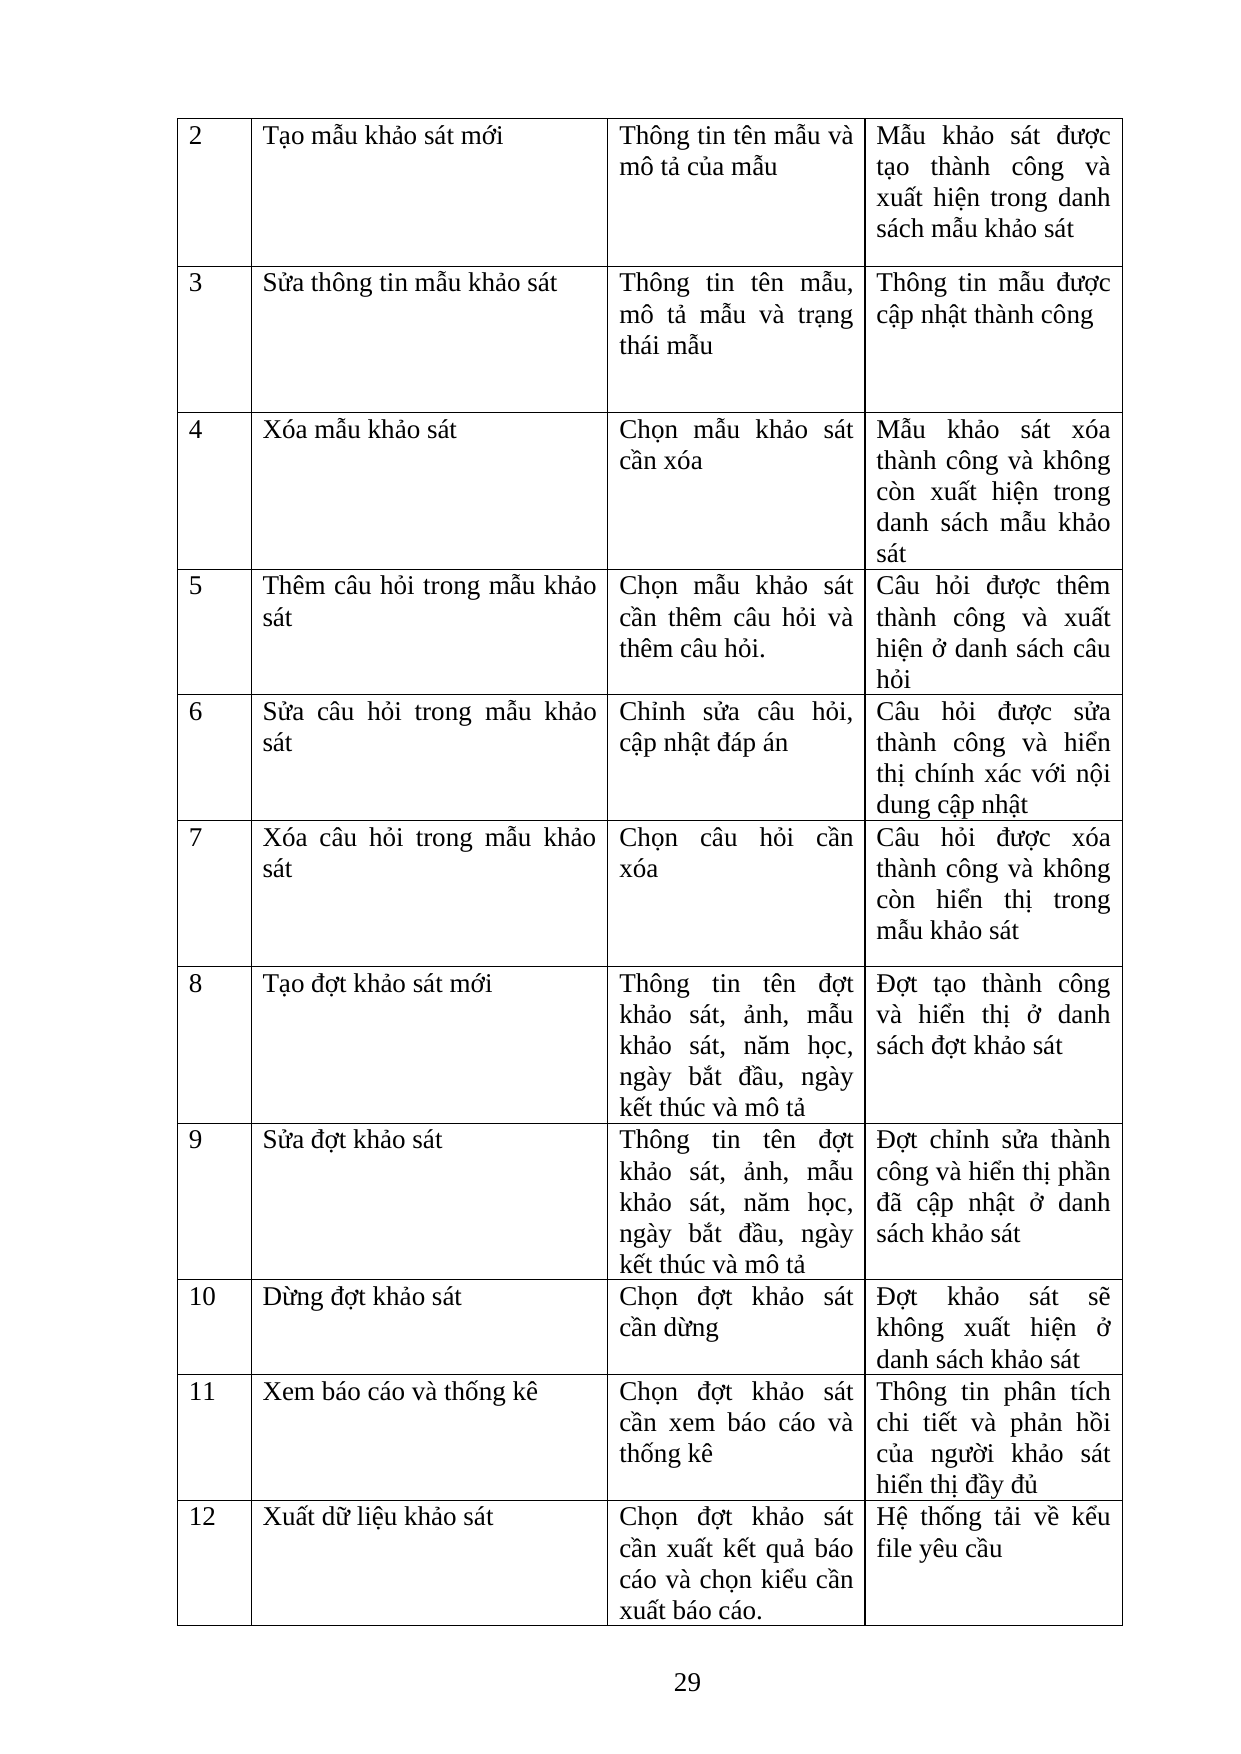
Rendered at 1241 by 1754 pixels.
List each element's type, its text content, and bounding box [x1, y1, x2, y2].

table_cell Thông tin phân tích chi tiết và phản hồi của người khảo sát hiển thị đầy đủ [866, 1375, 1122, 1499]
table_cell 6 [178, 695, 251, 820]
table_cell Tạo mẫu khảo sát mới [252, 119, 607, 266]
table_cell Câu hỏi được sửa thành công và hiển thị chính xác với nội dung cập nhật [866, 695, 1122, 820]
table_cell Chọn đợt khảo sát cần xuất kết quả báo cáo và chọn kiểu cần xuất báo cáo. [608, 1501, 864, 1625]
table_cell 2 [178, 119, 251, 266]
table_cell Chọn câu hỏi cần xóa [608, 821, 864, 966]
table_cell 12 [178, 1501, 251, 1625]
table_cell Chọn mẫu khảo sát cần xóa [608, 413, 864, 568]
table_cell Tạo đợt khảo sát mới [252, 967, 607, 1123]
table_cell 7 [178, 821, 251, 966]
table_cell Chỉnh sửa câu hỏi, cập nhật đáp án [608, 695, 864, 820]
table_cell Đợt tạo thành công và hiển thị ở danh sách đợt khảo sát [866, 967, 1122, 1123]
table_cell Thông tin tên mẫu và mô tả của mẫu [608, 119, 864, 266]
table_cell Câu hỏi được thêm thành công và xuất hiện ở danh sách câu hỏi [866, 570, 1122, 694]
table_cell Dừng đợt khảo sát [252, 1280, 607, 1374]
table_cell Thông tin mẫu được cập nhật thành công [866, 267, 1122, 412]
table_cell Câu hỏi được xóa thành công và không còn hiển thị trong mẫu khảo sát [866, 821, 1122, 966]
table_cell Mẫu khảo sát được tạo thành công và xuất hiện trong danh sách mẫu khảo sát [866, 119, 1122, 266]
table_cell Thêm câu hỏi trong mẫu khảo sát [252, 570, 607, 694]
table_cell Thông tin tên đợt khảo sát, ảnh, mẫu khảo sát, năm học, ngày bắt đầu, ngày kết thúc và mô tả [608, 967, 864, 1123]
table_cell 10 [178, 1280, 251, 1374]
table_cell 4 [178, 413, 251, 568]
table_cell Xóa mẫu khảo sát [252, 413, 607, 568]
table_cell Thông tin tên mẫu, mô tả mẫu và trạng thái mẫu [608, 267, 864, 412]
table_cell 11 [178, 1375, 251, 1499]
table_cell Mẫu khảo sát xóa thành công và không còn xuất hiện trong danh sách mẫu khảo sát [866, 413, 1122, 568]
table_cell 8 [178, 967, 251, 1123]
table_cell Xuất dữ liệu khảo sát [252, 1501, 607, 1625]
table_cell 3 [178, 267, 251, 412]
table_cell Đợt chỉnh sửa thành công và hiển thị phần đã cập nhật ở danh sách khảo sát [866, 1124, 1122, 1279]
table_cell Xem báo cáo và thống kê [252, 1375, 607, 1499]
table_cell 9 [178, 1124, 251, 1279]
table_cell Đợt khảo sát sẽ không xuất hiện ở danh sách khảo sát [866, 1280, 1122, 1374]
table_cell Chọn mẫu khảo sát cần thêm câu hỏi và thêm câu hỏi. [608, 570, 864, 694]
table_cell Hệ thống tải về kểu file yêu cầu [866, 1501, 1122, 1625]
table_cell Chọn đợt khảo sát cần dừng [608, 1280, 864, 1374]
table_cell 5 [178, 570, 251, 694]
table_cell Xóa câu hỏi trong mẫu khảo sát [252, 821, 607, 966]
table_cell Sửa câu hỏi trong mẫu khảo sát [252, 695, 607, 820]
table_cell Sửa thông tin mẫu khảo sát [252, 267, 607, 412]
table_cell Chọn đợt khảo sát cần xem báo cáo và thống kê [608, 1375, 864, 1499]
table_cell Thông tin tên đợt khảo sát, ảnh, mẫu khảo sát, năm học, ngày bắt đầu, ngày kết thúc và mô tả [608, 1124, 864, 1279]
table_cell Sửa đợt khảo sát [252, 1124, 607, 1279]
